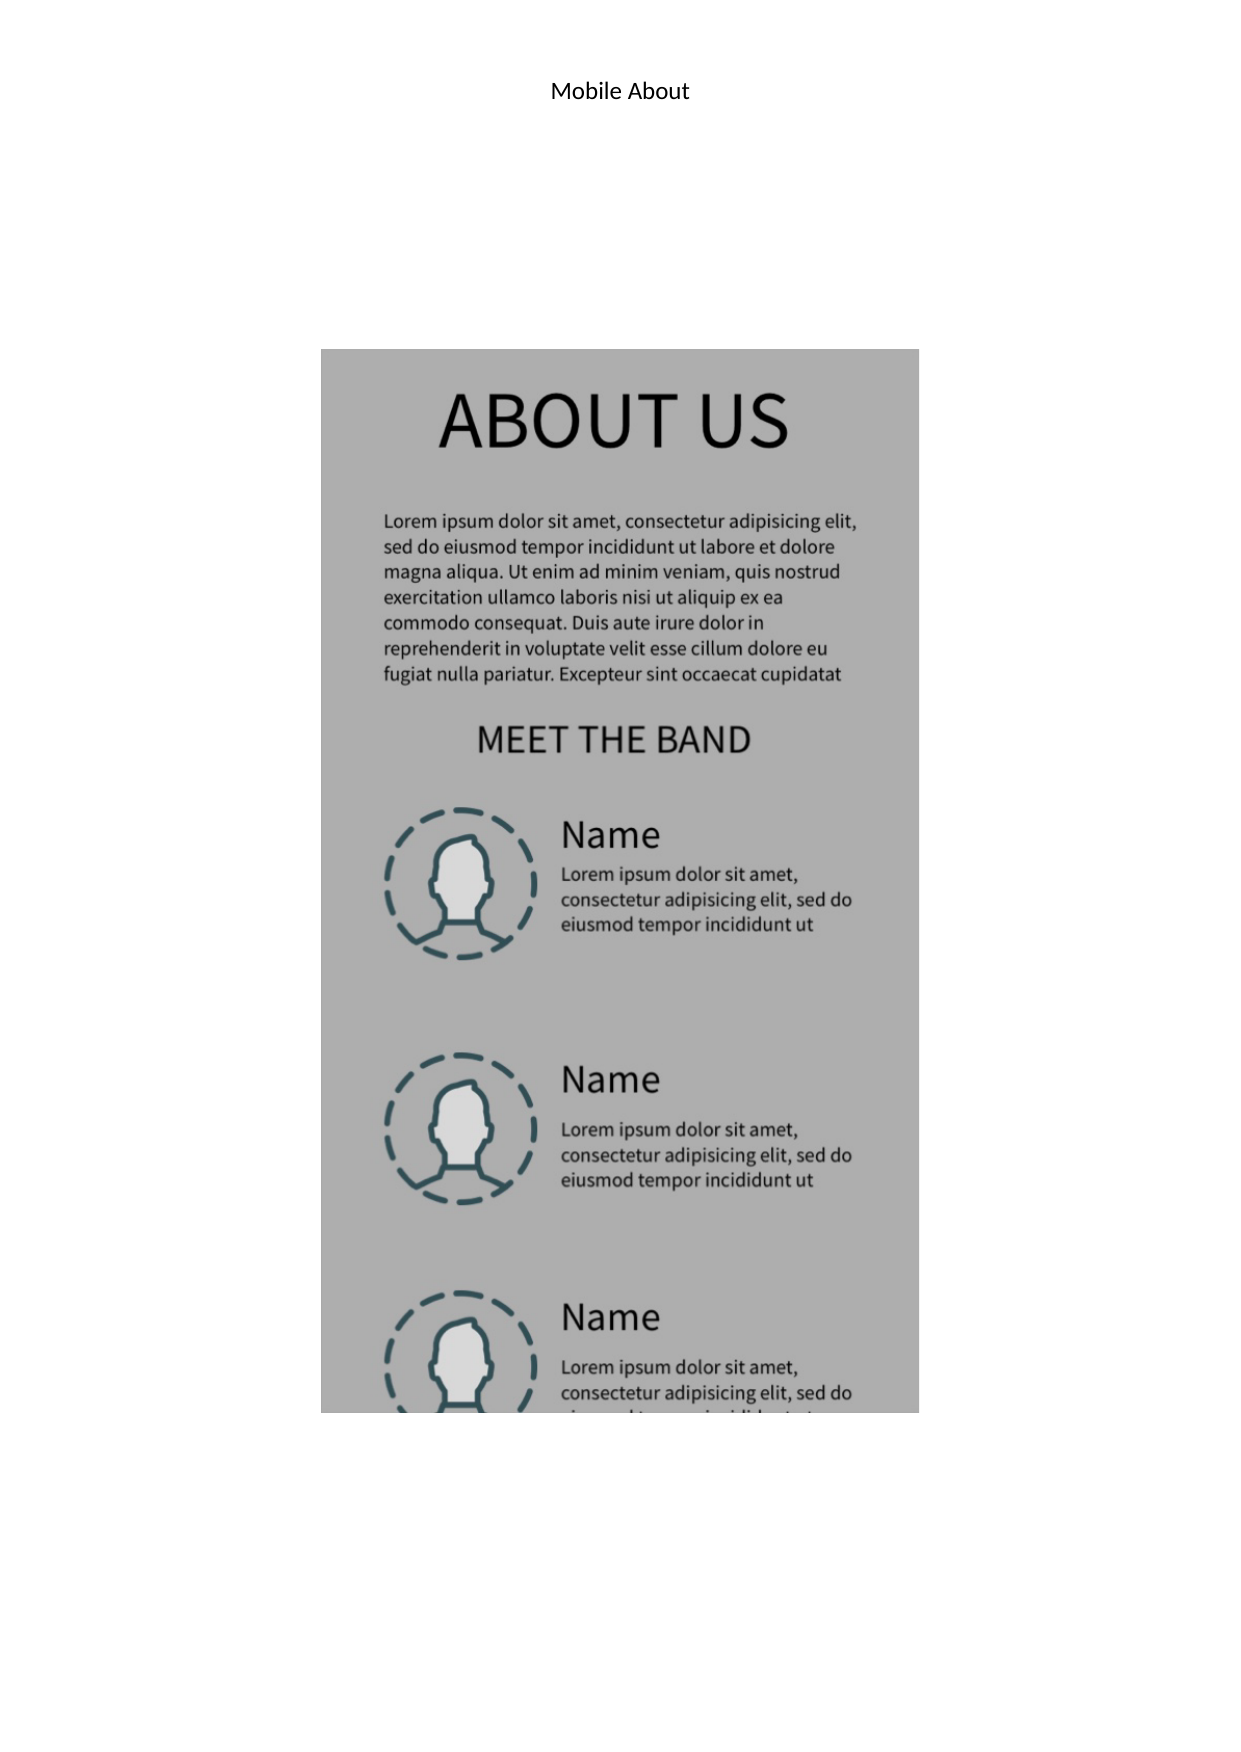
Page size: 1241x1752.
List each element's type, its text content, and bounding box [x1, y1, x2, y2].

picture [321, 349, 920, 1413]
text Mobile About [75, 75, 1165, 106]
